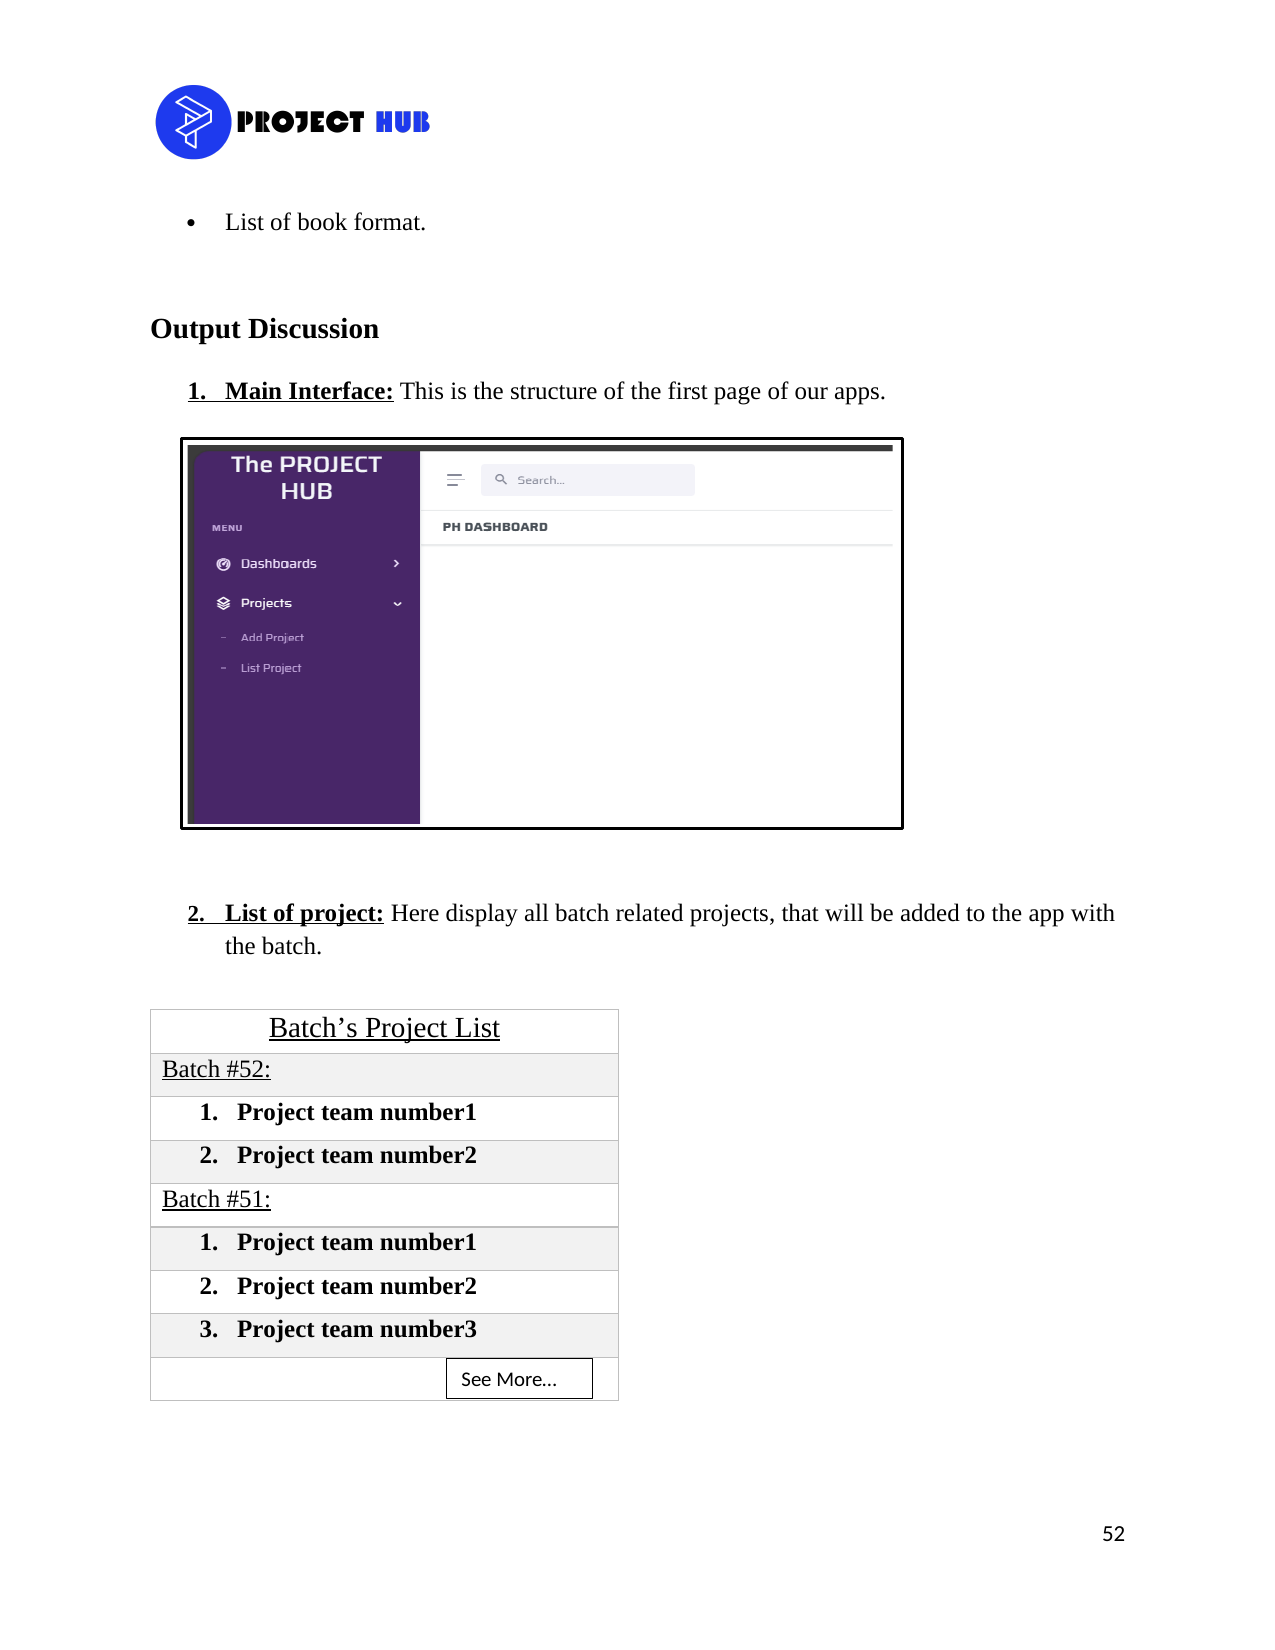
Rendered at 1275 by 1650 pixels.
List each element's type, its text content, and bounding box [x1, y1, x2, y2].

picture [150, 75, 454, 164]
table_cell Project team number3 [151, 1314, 618, 1357]
table_cell [151, 1358, 618, 1400]
list List of book format. [187, 207, 1125, 236]
table_cell Project team number2 [151, 1271, 618, 1313]
list List of project: Here display all batch related projects, that will be added to the app with the batch. [187, 898, 1125, 960]
text Output Discussion [150, 311, 1125, 344]
table_cell Project team number2 [151, 1141, 618, 1183]
table_header Batch’s Project List [151, 1010, 618, 1053]
table_cell Batch #51: [151, 1184, 618, 1226]
list Main Interface: This is the structure of the first page of our apps. [187, 376, 1125, 404]
table_cell Project team number1 [151, 1228, 618, 1270]
table_cell Batch #52: [151, 1054, 618, 1096]
table_cell Project team number1 [151, 1097, 618, 1139]
picture [187, 445, 893, 824]
